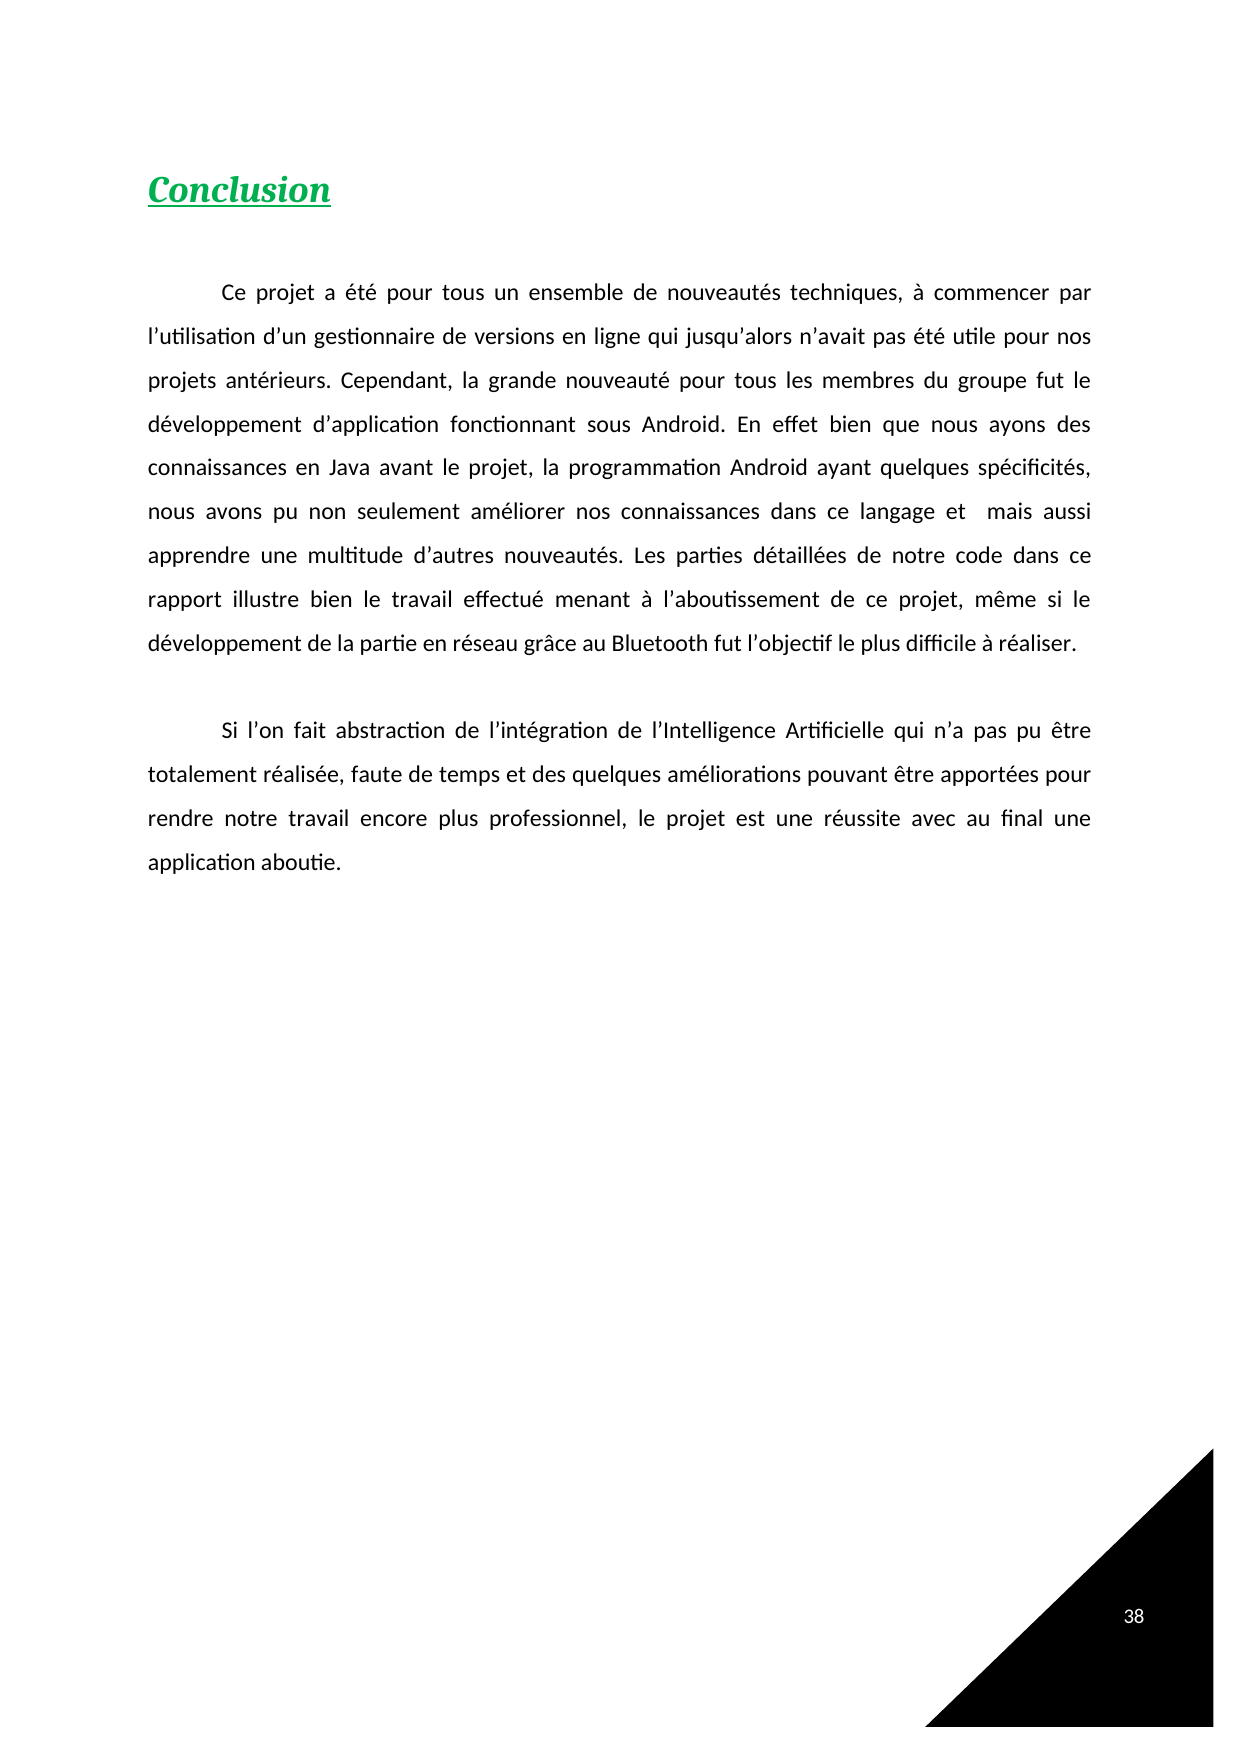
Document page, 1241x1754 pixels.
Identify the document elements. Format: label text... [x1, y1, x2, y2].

text Si l’on fait abstraction de l’intégration de l’Intelligence Artificielle qui n’a pas pu être totalement réalisée, faute de temps et des quelques améliorations pouvant être apportées pour rendre notre travail encore plus professionnel, le projet est une réussite avec au final une application aboutie. [148, 716, 1092, 876]
text Ce projet a été pour tous un ensemble de nouveautés techniques, à commencer par l’utilisation d’un gestionnaire de versions en ligne qui jusqu’alors n’avait pas été utile pour nos projets antérieurs. Cependant, la grande nouveauté pour tous les membres du groupe fut le développement d’application fonctionnant sous Android. En effet bien que nous ayons des connaissances en Java avant le projet, la programmation Android ayant quelques spécificités, nous avons pu non seulement améliorer nos connaissances dans ce langage et mais aussi apprendre une multitude d’autres nouveautés. Les parties détaillées de notre code dans ce rapport illustre bien le travail effectué menant à l’aboutissement de ce projet, même si le développement de la partie en réseau grâce au Bluetooth fut l’objectif le plus difficile à réaliser. [148, 277, 1092, 657]
text Conclusion [148, 168, 1092, 212]
